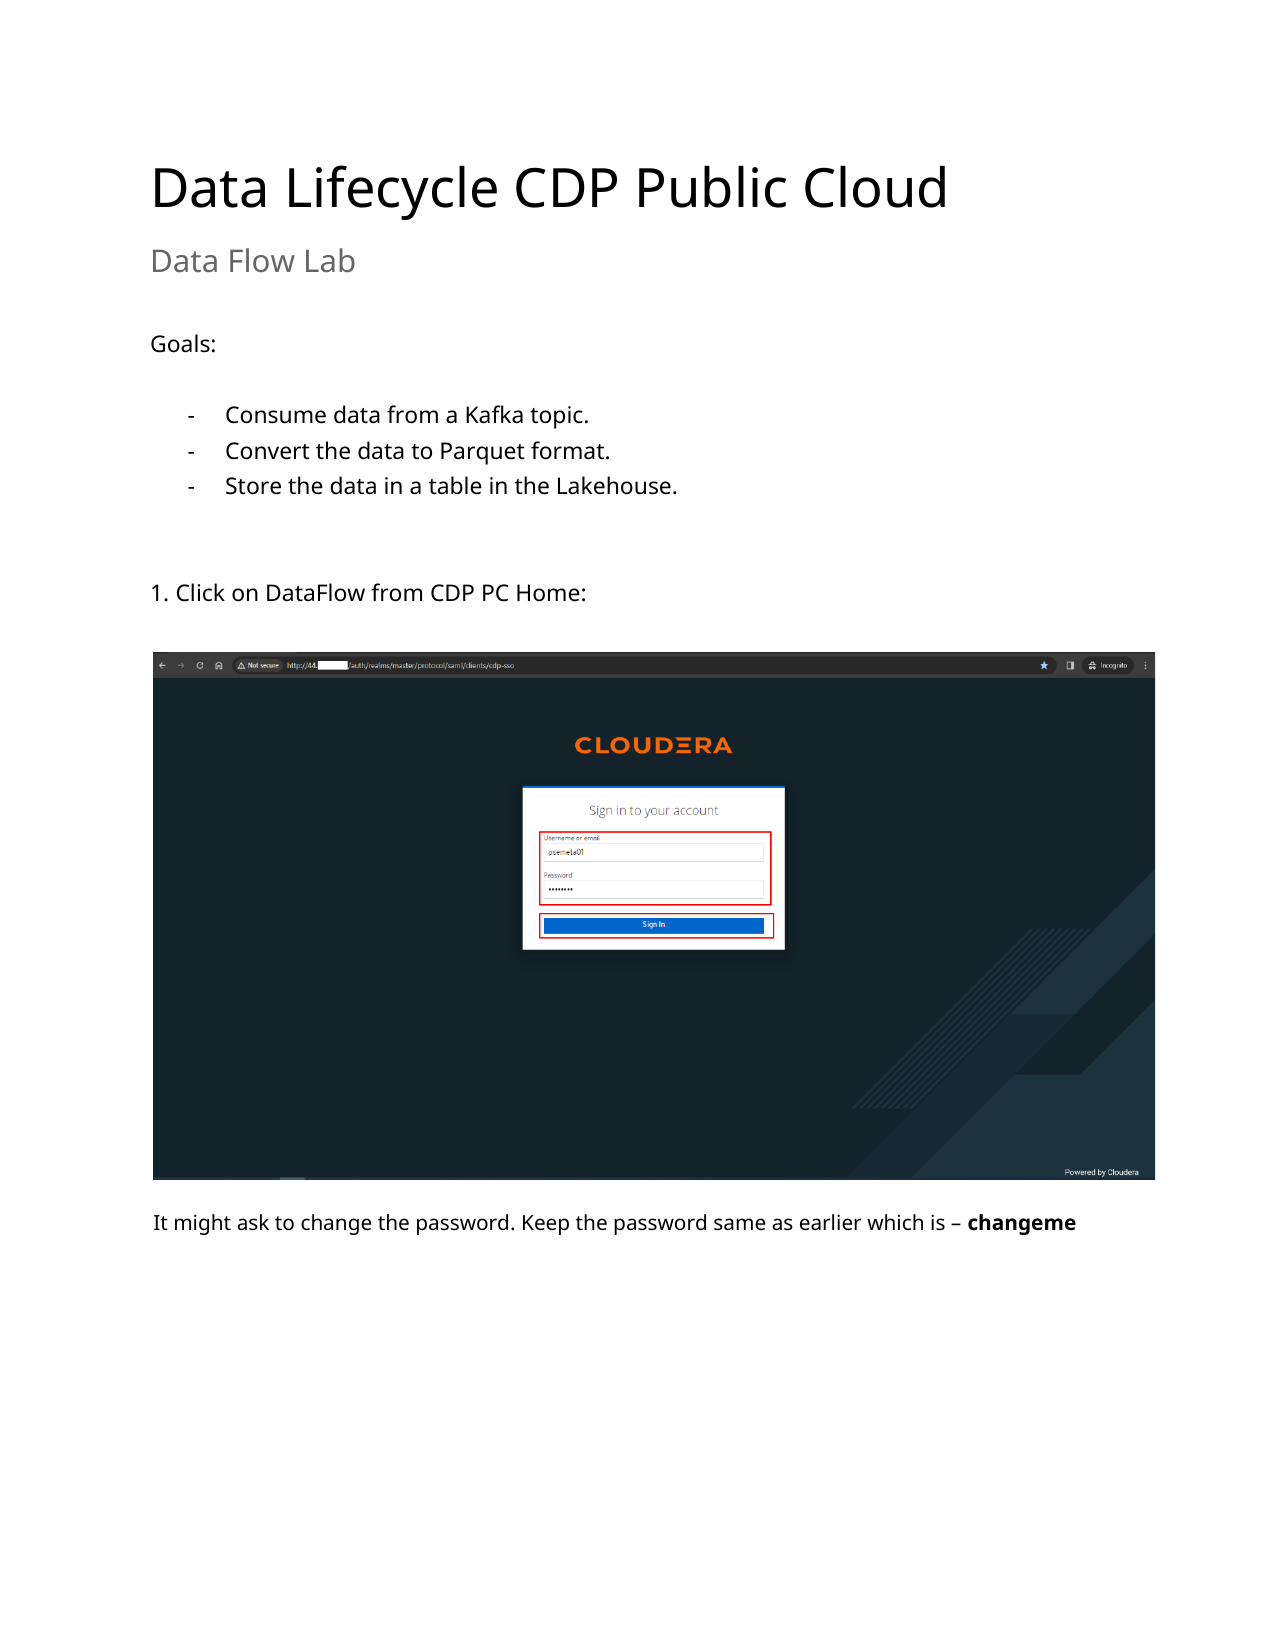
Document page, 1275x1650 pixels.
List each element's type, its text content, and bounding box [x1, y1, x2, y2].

list Convert the data to Parquet format. [187, 434, 1142, 466]
list Consume data from a Kafka topic. [187, 399, 1142, 431]
text Data Flow Lab [150, 239, 1142, 282]
list Store the data in a table in the Lakehouse. [187, 470, 1142, 501]
title Data Lifecycle CDP Public Cloud [150, 150, 1142, 224]
text It might ask to change the password. Keep the password same as earlier which is – changeme [153, 1208, 1148, 1237]
picture [153, 652, 1156, 1180]
list Click on DataFlow from CDP PC Home: [150, 577, 1142, 608]
text Goals: [150, 328, 1142, 359]
